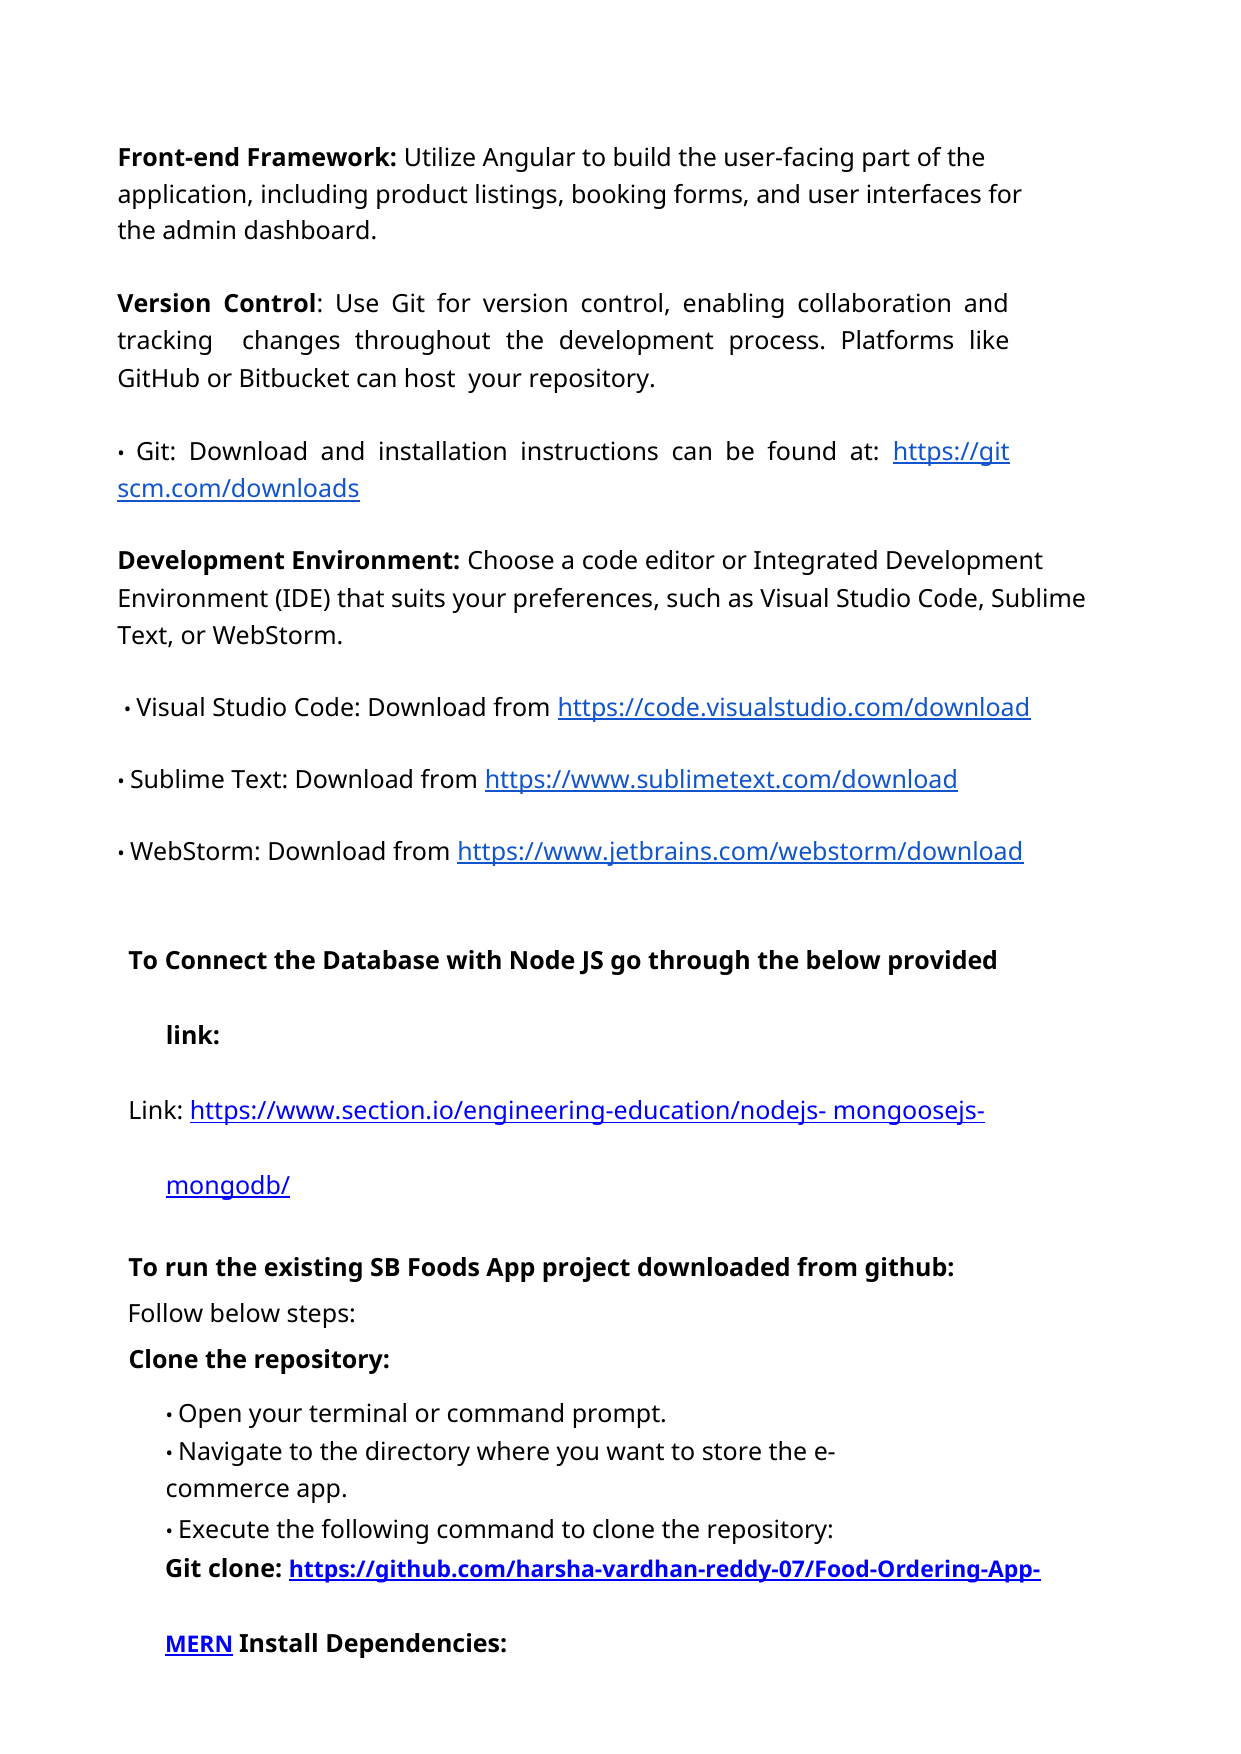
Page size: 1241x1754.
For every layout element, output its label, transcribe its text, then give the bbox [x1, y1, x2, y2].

text • Navigate to the directory where you want to store the e-commerce app. [165, 1434, 901, 1505]
text • Execute the following command to clone the repository: [165, 1512, 901, 1546]
text • Visual Studio Code: Download from https://code.visualstudio.com/download [117, 689, 1125, 724]
text • Git: Download and installation instructions can be found at: https://git scm.com/downloads [117, 433, 1010, 505]
text Follow below steps: [127, 1295, 1130, 1329]
text • Open your terminal or command prompt. [165, 1396, 1130, 1430]
text Git clone: https://github.com/harsha-vardhan-reddy-07/Food-Ordering-App-MERN Install Dependencies: [165, 1551, 1097, 1659]
text Version Control: Use Git for version control, enabling collaboration and tracking changes throughout the development process. Platforms like GitHub or Bitbucket can host your repository. [117, 286, 1010, 394]
text Link: https://www.section.io/engineering-education/nodejs- mongoosejs-mongodb/ [128, 1093, 1024, 1202]
text Clone the repository: [128, 1341, 1130, 1376]
text Development Environment: Choose a code editor or Integrated Development Environment (IDE) that suits your preferences, such as Visual Studio Code, Sublime Text, or WebStorm. [117, 543, 1125, 652]
text Front-end Framework: Utilize Angular to build the user-facing part of the application, including product listings, booking forms, and user interfaces for the admin dashboard. [117, 139, 1053, 247]
text • WebStorm: Download from https://www.jetbrains.com/webstorm/download [117, 833, 1125, 868]
text To run the existing SB Foods App project downloaded from github: [128, 1249, 1130, 1283]
text To Connect the Database with Node JS go through the below provided link: [128, 943, 1024, 1052]
text • Sublime Text: Download from https://www.sublimetext.com/download [117, 762, 1125, 796]
